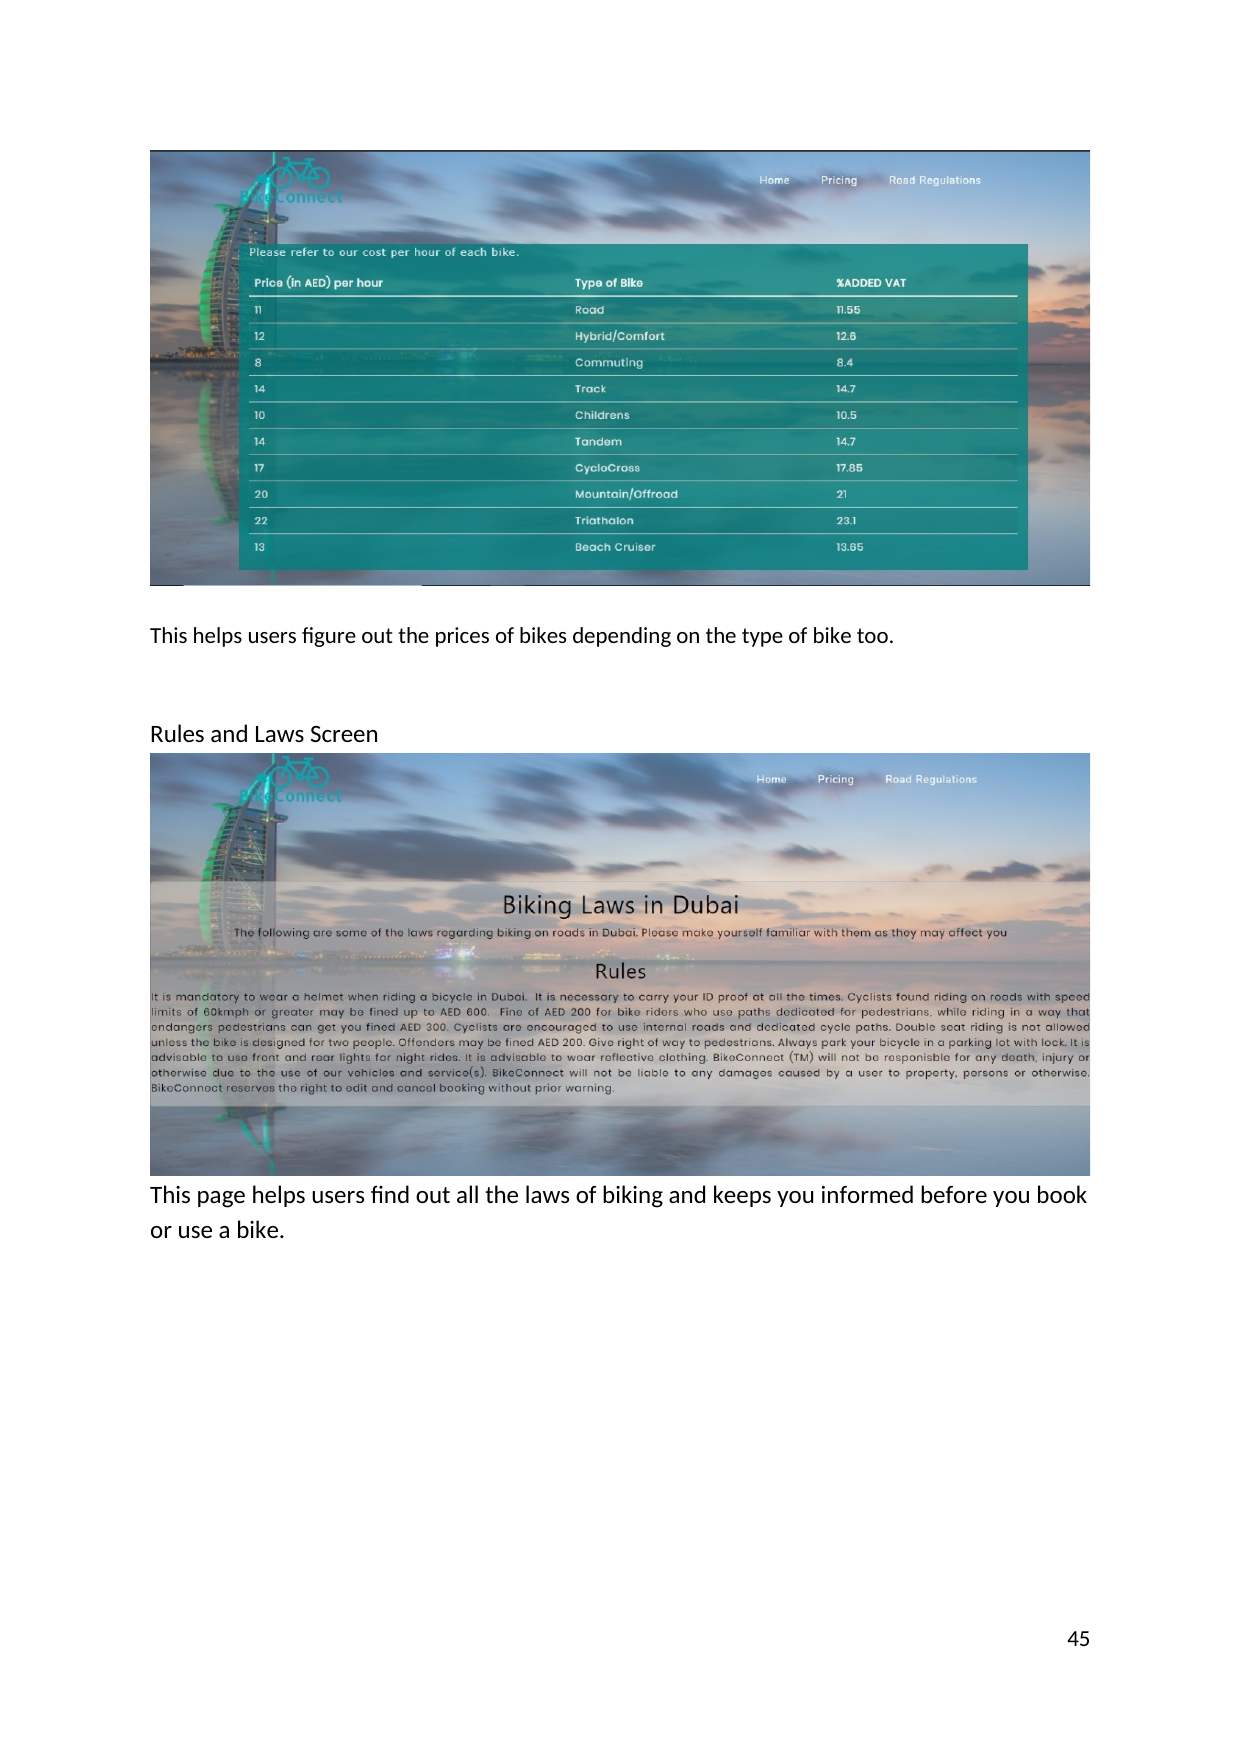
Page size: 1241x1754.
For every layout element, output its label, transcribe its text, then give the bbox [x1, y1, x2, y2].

text This helps users figure out the prices of bikes depending on the type of bike too. [150, 621, 1090, 649]
picture [150, 150, 1091, 586]
picture [150, 753, 1091, 1176]
text This page helps users find out all the laws of biking and keeps you informed before you book or use a bike. [150, 1180, 1090, 1245]
text Rules and Laws Screen [150, 718, 1090, 748]
